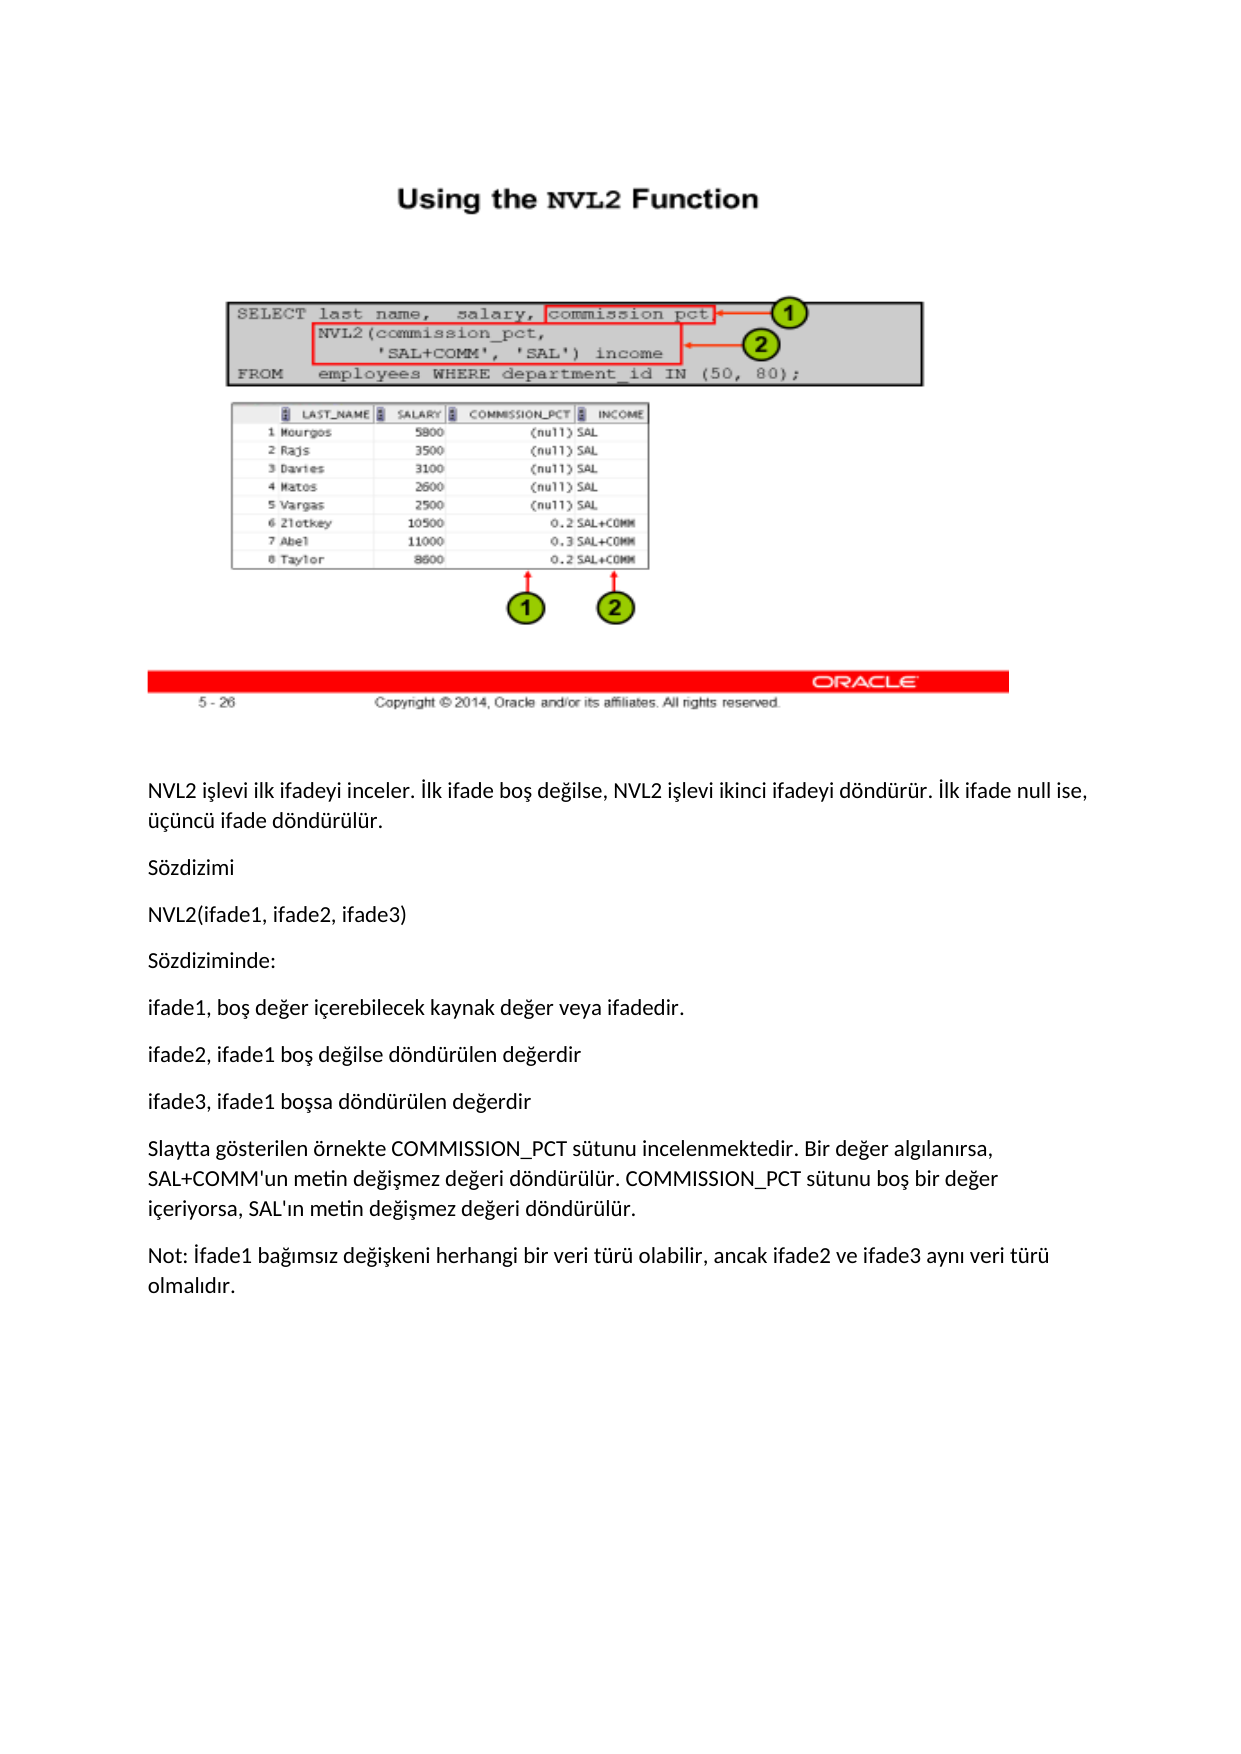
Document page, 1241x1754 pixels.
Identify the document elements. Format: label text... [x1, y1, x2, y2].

picture [147, 147, 1009, 711]
text NVL2(ifade1, ifade2, ifade3) [148, 900, 1093, 928]
text Sözdiziminde: [148, 947, 1093, 975]
text NVL2 işlevi ilk ifadeyi inceler. İlk ifade boş değilse, NVL2 işlevi ikinci ifadeyi döndürür. İlk ifade null ise, üçüncü ifade döndürülür. [148, 776, 1093, 834]
text ifade1, boş değer içerebilecek kaynak değer veya ifadedir. [148, 993, 1093, 1022]
text ifade2, ifade1 boş değilse döndürülen değerdir [148, 1040, 1093, 1068]
text Not: İfade1 bağımsız değişkeni herhangi bir veri türü olabilir, ancak ifade2 ve ifade3 aynı veri türü olmalıdır. [148, 1241, 1093, 1300]
text Sözdizimi [148, 853, 1093, 881]
text ifade3, ifade1 boşsa döndürülen değerdir [148, 1087, 1093, 1115]
text Slaytta gösterilen örnekte COMMISSION_PCT sütunu incelenmektedir. Bir değer algılanırsa, SAL+COMM'un metin değişmez değeri döndürülür. COMMISSION_PCT sütunu boş bir değer içeriyorsa, SAL'ın metin değişmez değeri döndürülür. [148, 1134, 1093, 1223]
